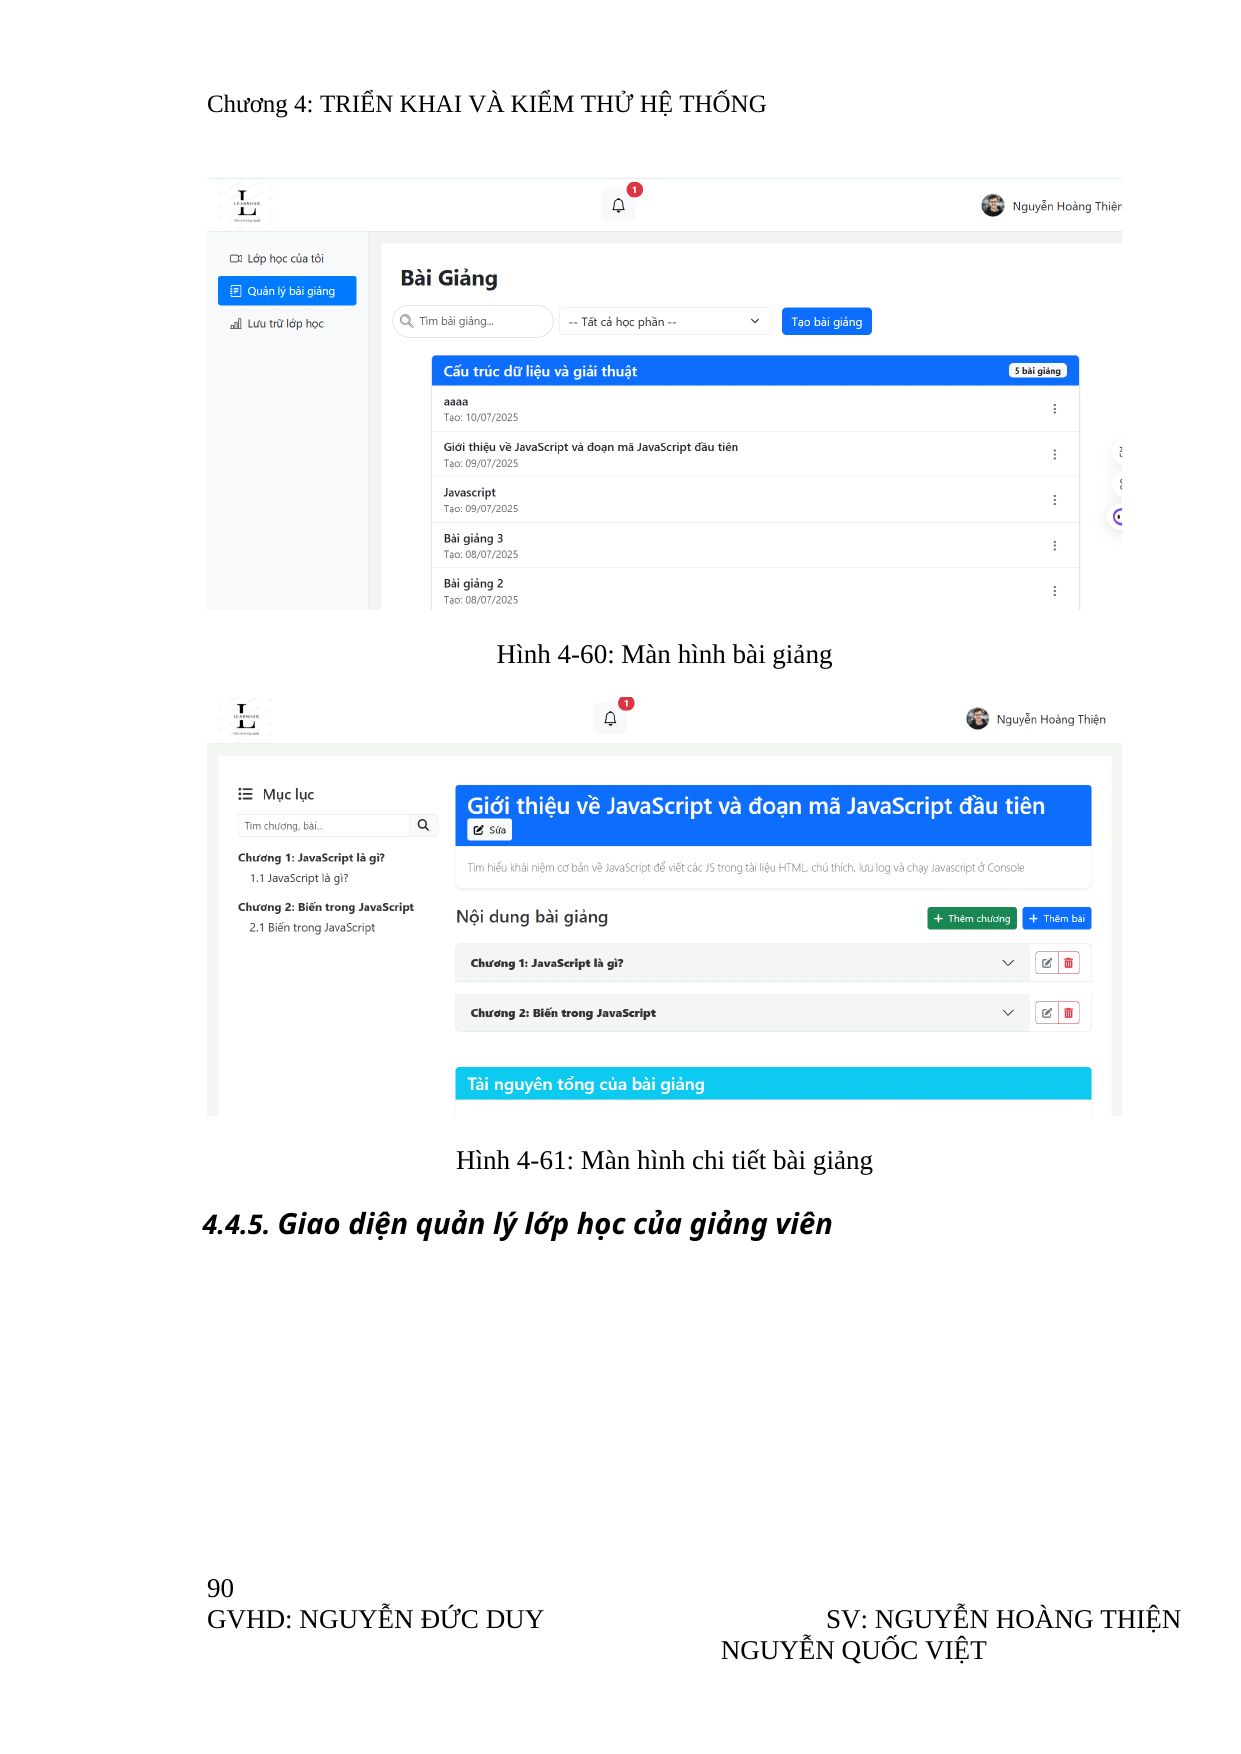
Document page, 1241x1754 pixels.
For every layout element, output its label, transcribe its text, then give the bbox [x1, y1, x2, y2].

picture [206, 697, 1123, 1116]
picture [206, 177, 1123, 610]
subtitle Giao diện quản lý lớp học của giảng viên [202, 1203, 1122, 1243]
